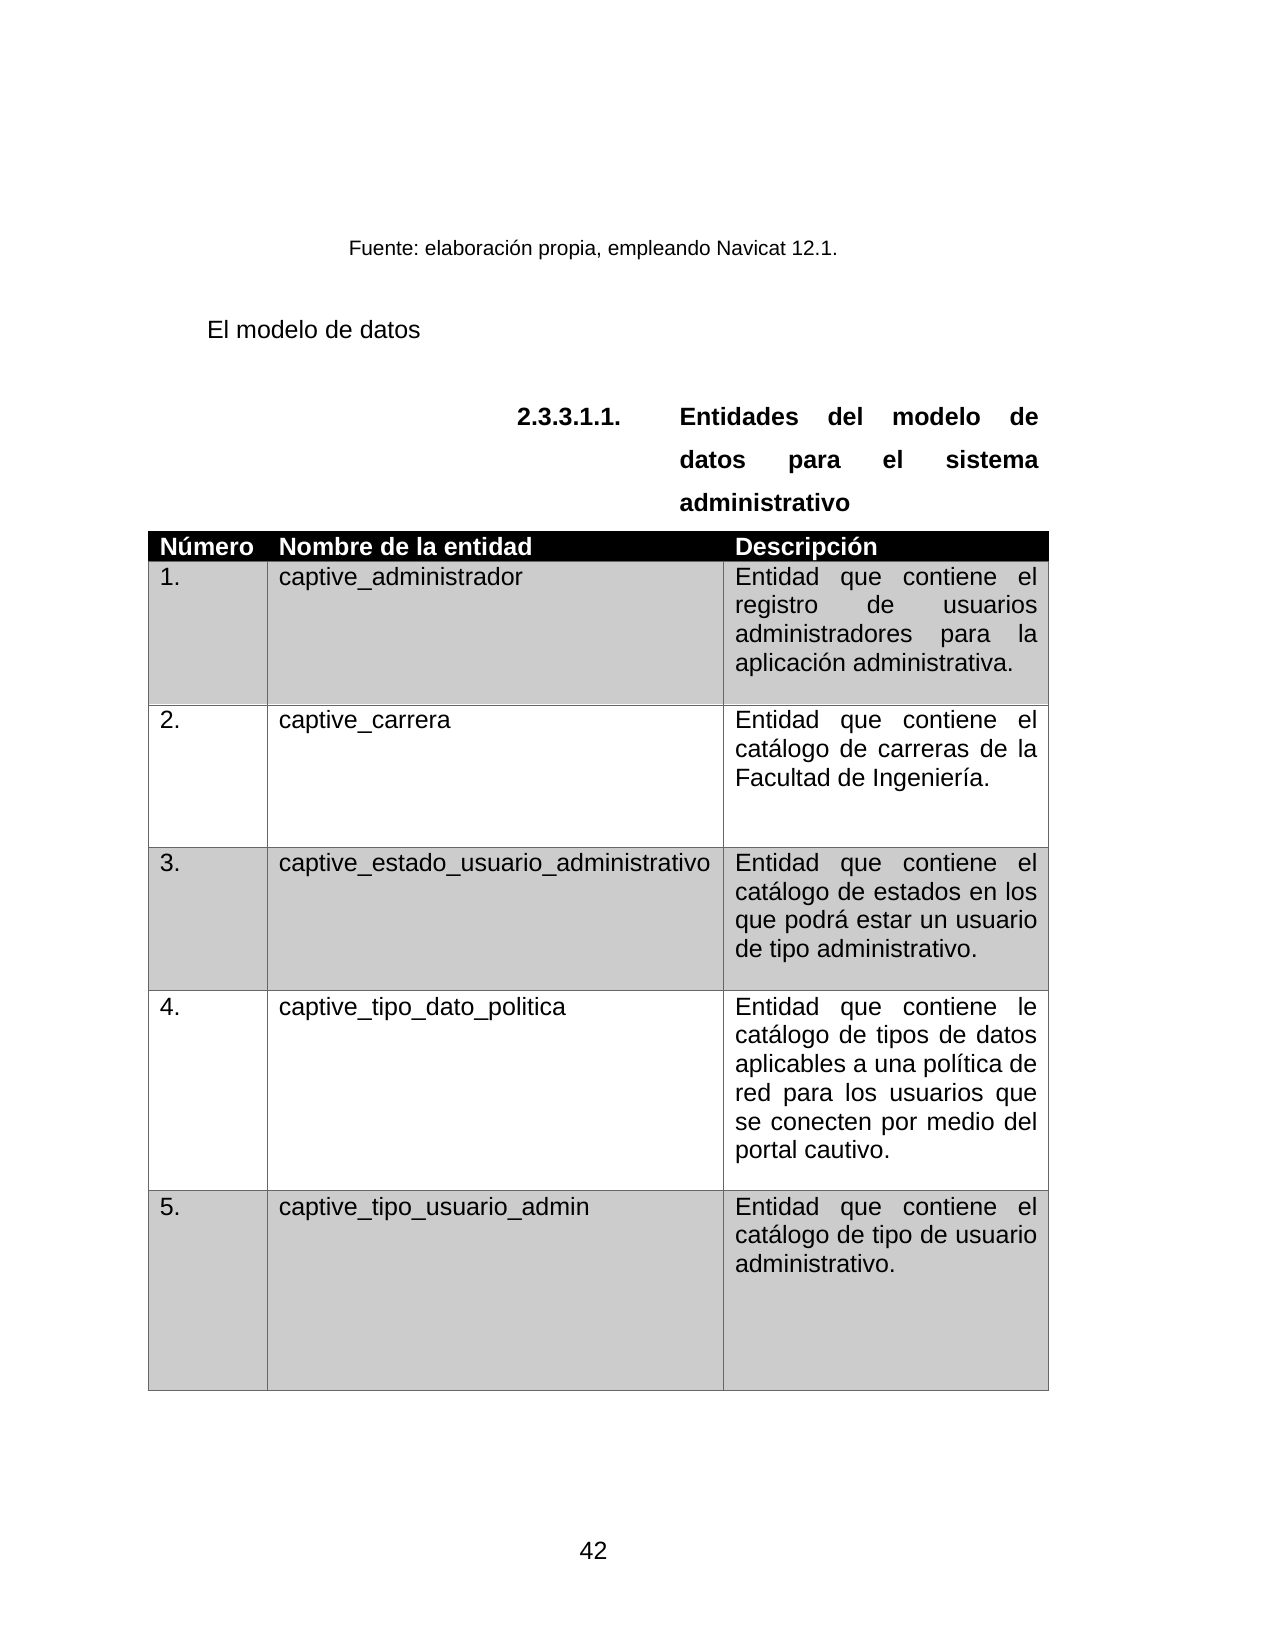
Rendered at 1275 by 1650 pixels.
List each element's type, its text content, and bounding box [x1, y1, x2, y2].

table_cell Entidad que contiene el catálogo de estados en los que podrá estar un usuario de tipo administrativo. [724, 848, 1048, 990]
table_cell 4. [149, 991, 267, 1190]
text Fuente: elaboración propia, empleando Navicat 12.1. [148, 236, 1039, 260]
table_cell captive_tipo_dato_politica [268, 991, 723, 1190]
table_cell captive_estado_usuario_administrativo [268, 848, 723, 990]
table_cell 2. [149, 706, 267, 847]
table_cell 5. [149, 1191, 267, 1390]
table_cell Entidad que contiene el catálogo de carreras de la Facultad de Ingeniería. [724, 706, 1048, 847]
table_cell Entidad que contiene le catálogo de tipos de datos aplicables a una política de red para los usuarios que se conecten por medio del portal cautivo. [724, 991, 1048, 1190]
table_cell Entidad que contiene el registro de usuarios administradores para la aplicación administrativa. [724, 562, 1048, 704]
table_cell captive_carrera [268, 706, 723, 847]
table_cell captive_administrador [268, 562, 723, 704]
table_header Nombre de la entidad [268, 532, 723, 561]
text Entidades del modelo de datos para el sistema administrativo [517, 402, 1039, 517]
table_cell captive_tipo_usuario_admin [268, 1191, 723, 1390]
table_cell 3. [149, 848, 267, 990]
text El modelo de datos [148, 315, 1039, 344]
table_header Número [149, 532, 267, 561]
table_cell Entidad que contiene el catálogo de tipo de usuario administrativo. [724, 1191, 1048, 1390]
table_cell 1. [149, 562, 267, 704]
table_header Descripción [724, 532, 1048, 561]
